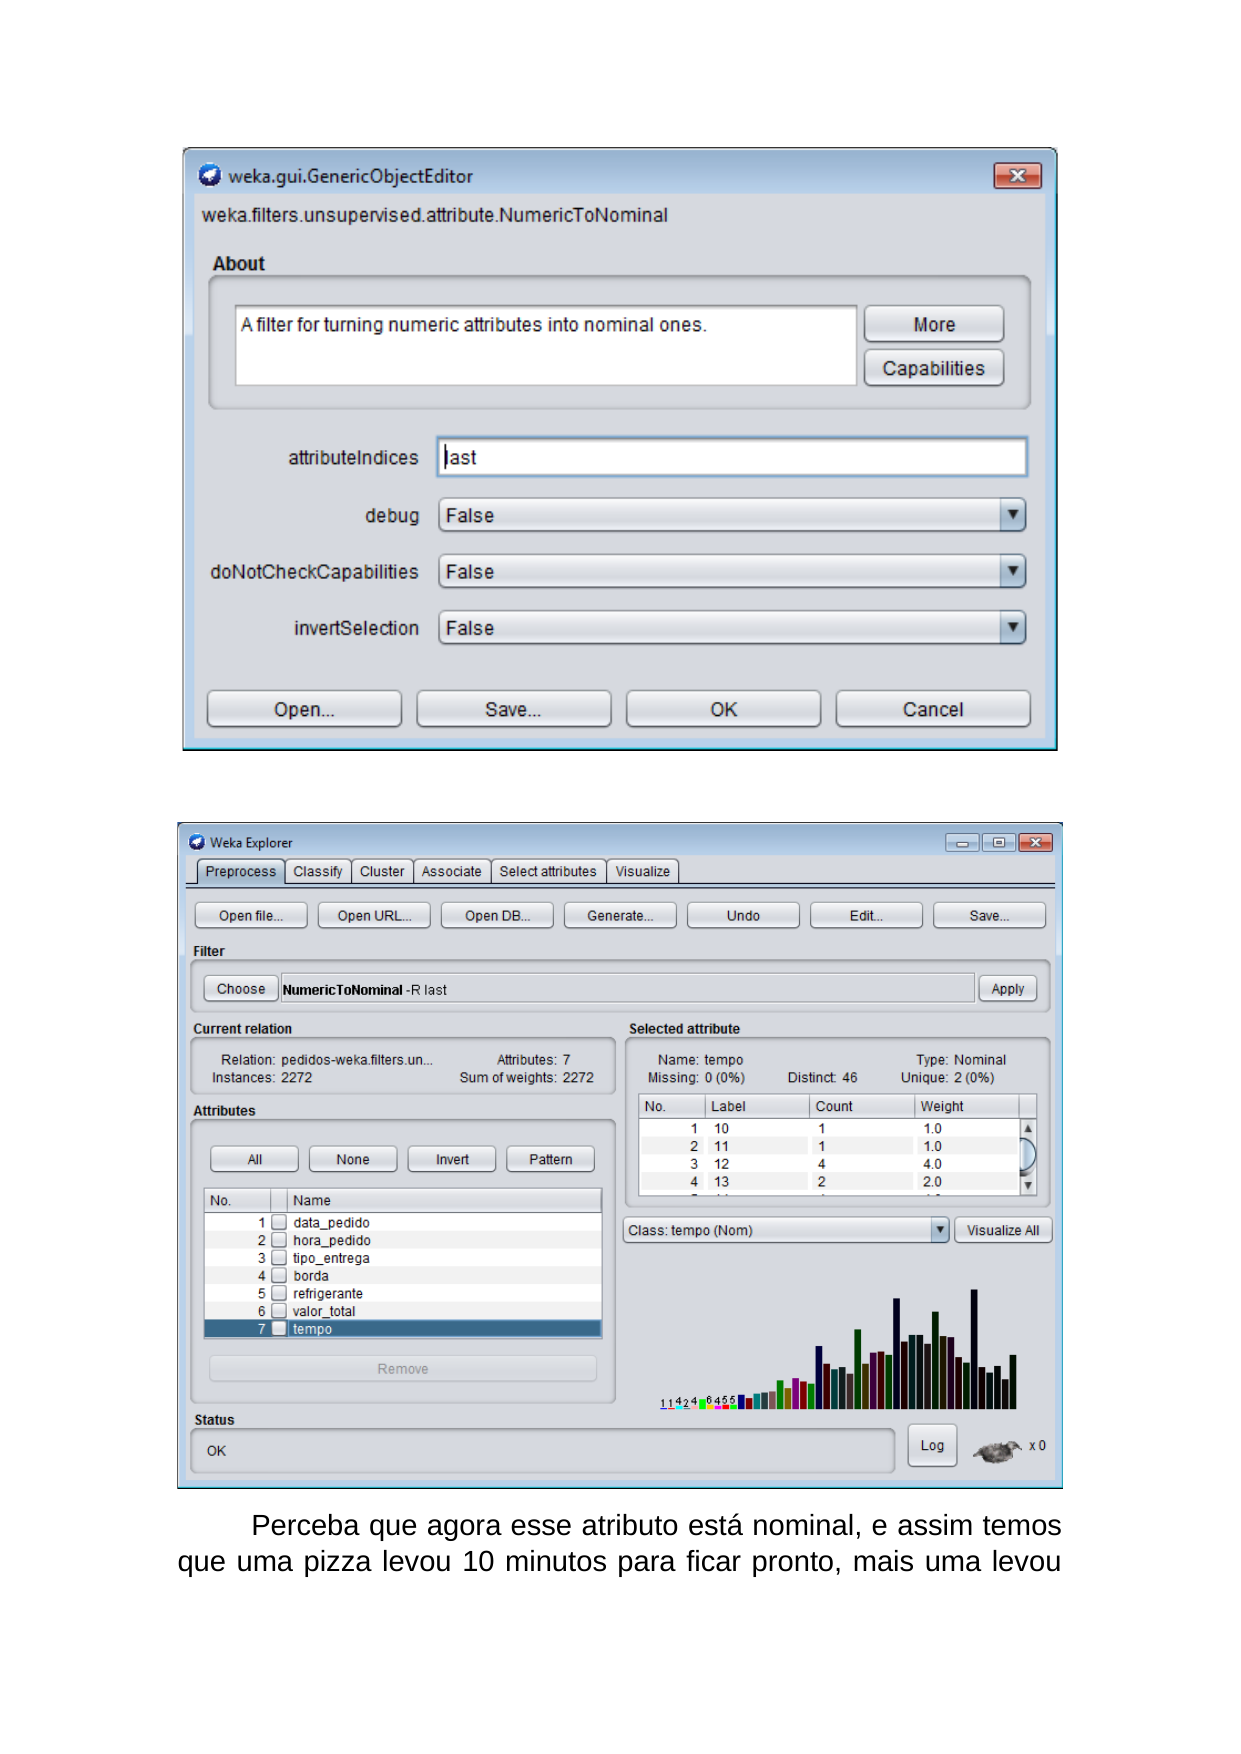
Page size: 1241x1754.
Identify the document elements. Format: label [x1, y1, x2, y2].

picture [182, 147, 1058, 751]
text [177, 1508, 1063, 1577]
picture [177, 822, 1063, 1489]
